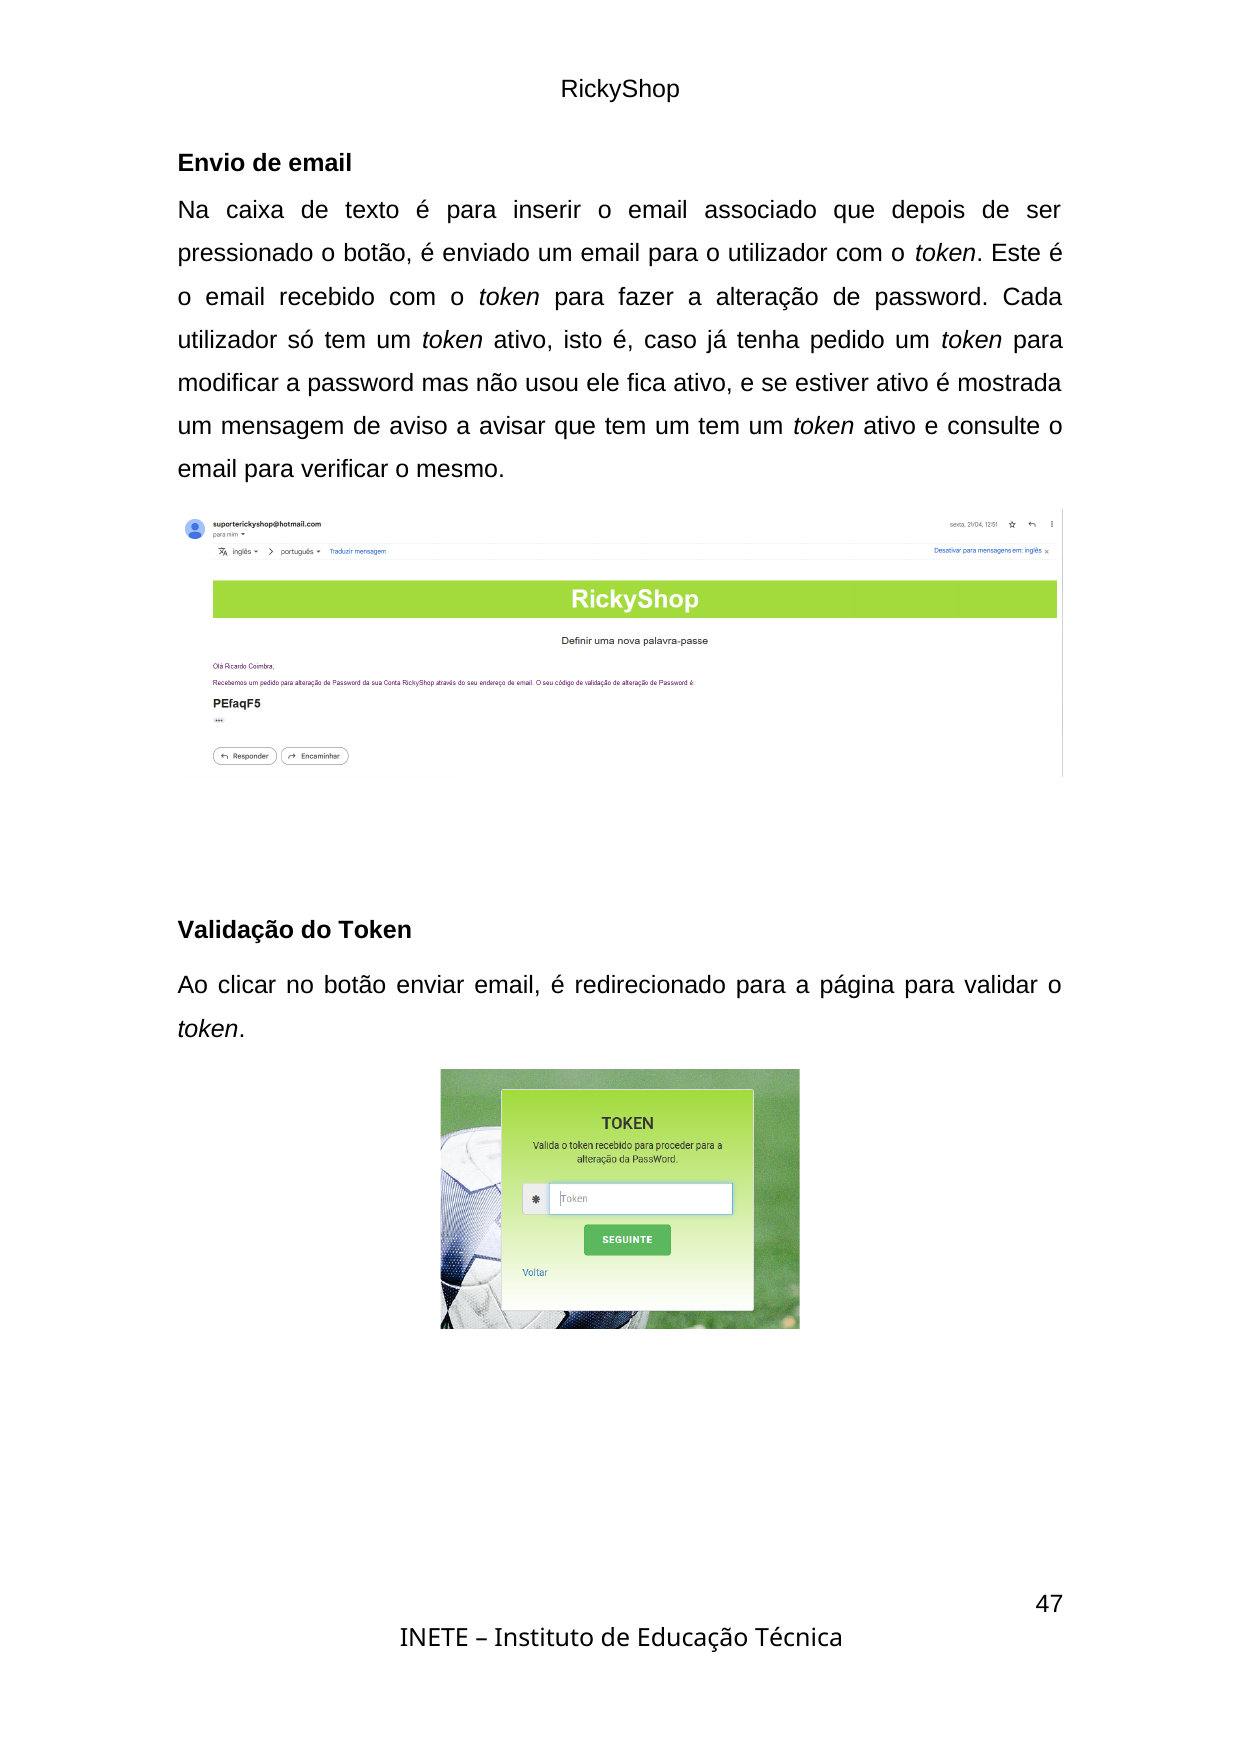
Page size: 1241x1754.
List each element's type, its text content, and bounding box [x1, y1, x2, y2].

text Validação do Token [177, 915, 1063, 944]
text Envio de email [177, 148, 1063, 176]
picture [177, 509, 1063, 777]
text Ao clicar no botão enviar email, é redirecionado para a página para validar o token. [177, 971, 1063, 1042]
picture [440, 1069, 800, 1329]
text Na caixa de texto é para inserir o email associado que depois de ser pressionado o botão, é enviado um email para o utilizador com o token. Este é o email recebido com o token para fazer a alteração de password. Cada utilizador só tem um token ativo, isto é, caso já tenha pedido um token para modificar a password mas não usou ele fica ativo, e se estiver ativo é mostrada um mensagem de aviso a avisar que tem um tem um token ativo e consulte o email para verificar o mesmo. [177, 195, 1063, 483]
